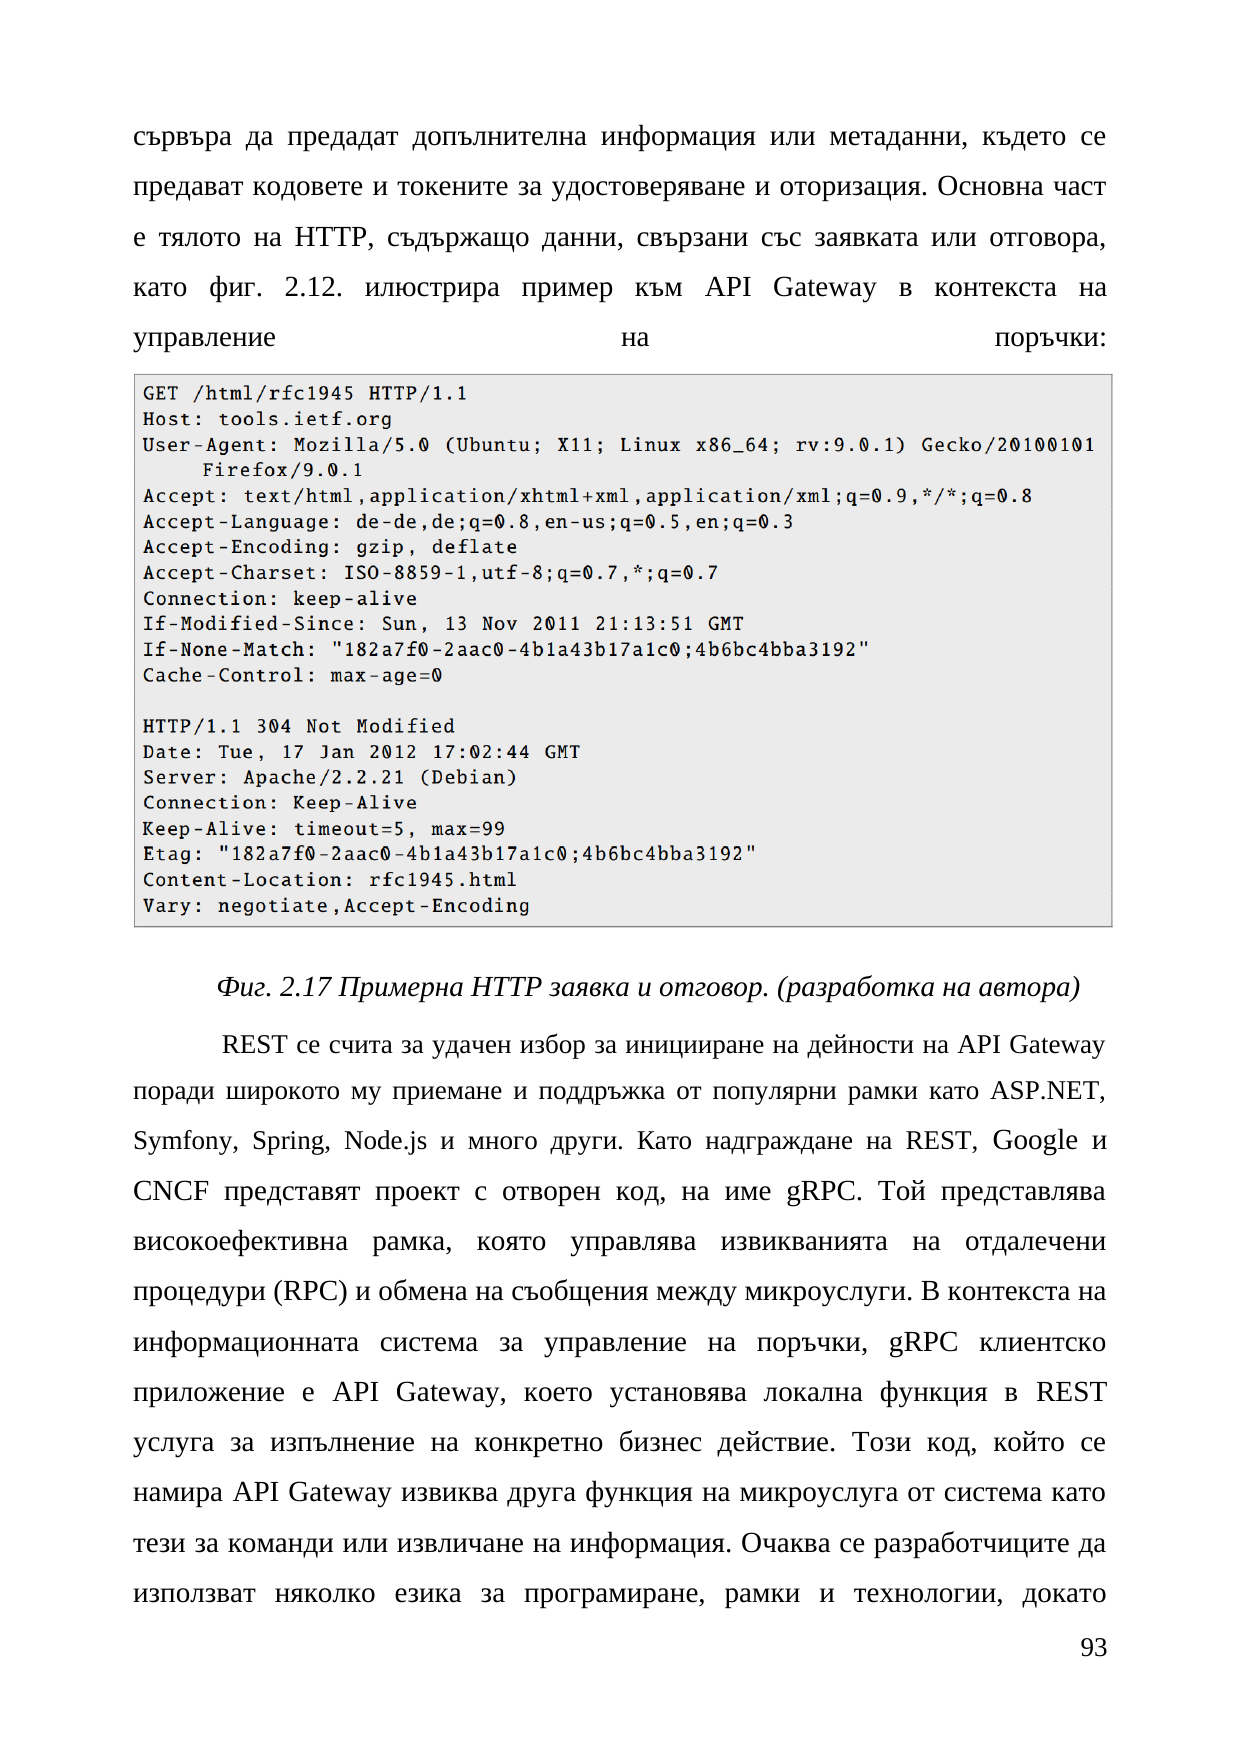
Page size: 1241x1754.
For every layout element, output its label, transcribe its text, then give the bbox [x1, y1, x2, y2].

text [133, 1028, 1107, 1609]
title Фиг. 2.17 Примерна HTTP заявка и отговор. (разработка на автора) [133, 969, 1107, 1003]
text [133, 118, 1107, 369]
picture [132, 369, 1114, 928]
